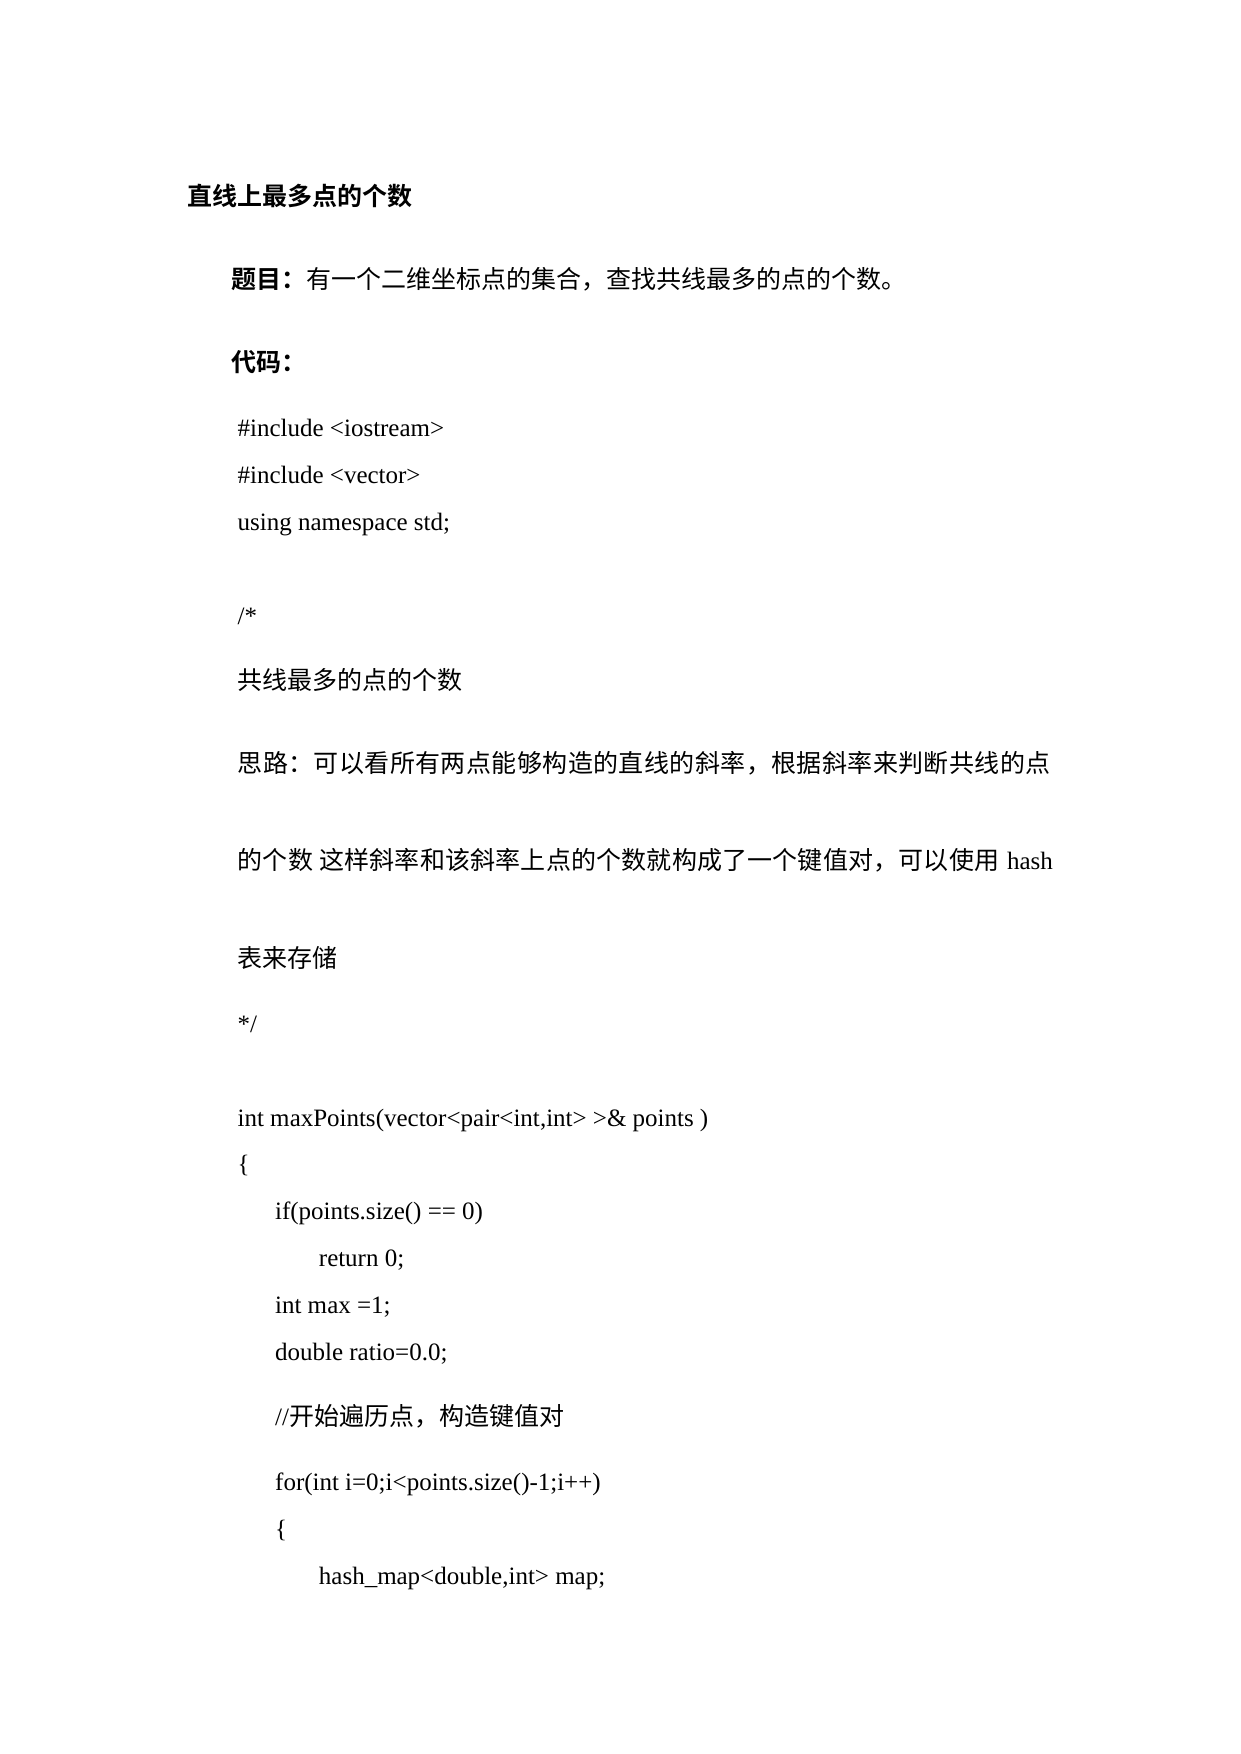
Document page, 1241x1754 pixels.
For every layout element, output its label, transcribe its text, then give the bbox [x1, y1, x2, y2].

text 共线最多的点的个数 [237, 646, 1053, 711]
text if(points.size() == 0) [237, 1194, 1053, 1227]
text { [237, 1148, 1053, 1180]
text using namespace std; [237, 505, 1053, 538]
text 代码： [187, 328, 1053, 393]
text #include <iostream> [237, 411, 1053, 444]
subtitle 直线上最多点的个数 [187, 162, 1053, 227]
text { [237, 1512, 1053, 1544]
text return 0; [237, 1241, 1053, 1274]
text 题目：有一个二维坐标点的集合，查找共线最多的点的个数。 [187, 245, 1053, 310]
text hash_map<double,int> map; [237, 1559, 1053, 1591]
text #include <vector> [237, 458, 1053, 491]
text /* [237, 599, 1053, 631]
text int maxPoints(vector<pair<int,int> >& points ) [237, 1101, 1053, 1133]
text */ [237, 1007, 1053, 1039]
text for(int i=0;i<points.size()-1;i++) [237, 1465, 1053, 1498]
text //开始遍历点，构造键值对 [237, 1382, 1053, 1447]
text 思路：可以看所有两点能够构造的直线的斜率，根据斜率来判断共线的点的个数 这样斜率和该斜率上点的个数就构成了一个键值对，可以使用hash表来存储 [237, 729, 1053, 989]
text int max =1; [237, 1288, 1053, 1321]
text double ratio=0.0; [237, 1335, 1053, 1368]
